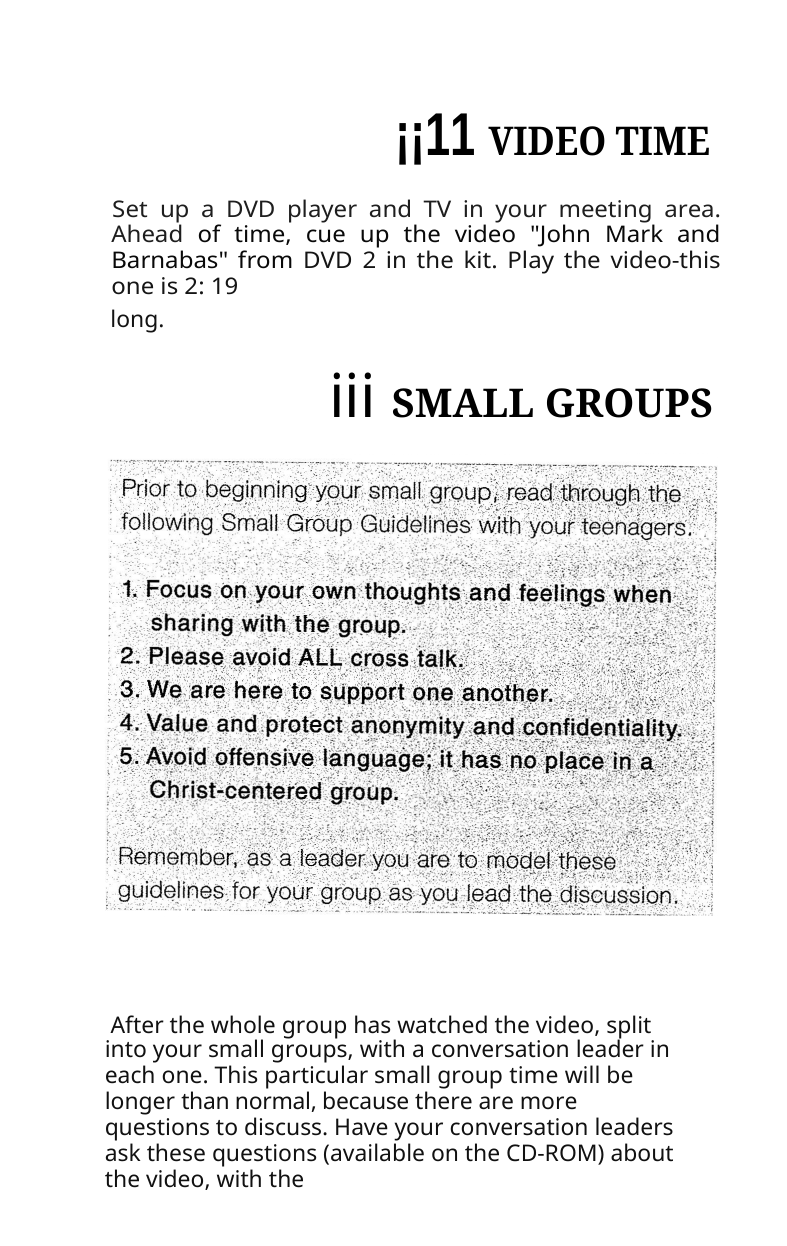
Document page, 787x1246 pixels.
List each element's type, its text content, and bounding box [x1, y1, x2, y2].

text After the whole group has watched the video, split into your small groups, with a conversation leader in each one. This particular small group time will be longer than normal, because there are more questions to discuss. Have your conversation leaders ask these questions (available on the CD-ROM) about the video, with the [104, 1012, 689, 1194]
text ¡¡11 VIDEO TIME [395, 99, 734, 168]
text Set up a DVD player and TV in your meeting area. Ahead of time, cue up the video "John Mark and Barnabas" from DVD 2 in the kit. Play the video-this one is 2: 19 [111, 197, 721, 301]
picture [104, 453, 719, 917]
text iii SMALL GROUPS [329, 353, 734, 435]
text long. [110, 301, 734, 333]
